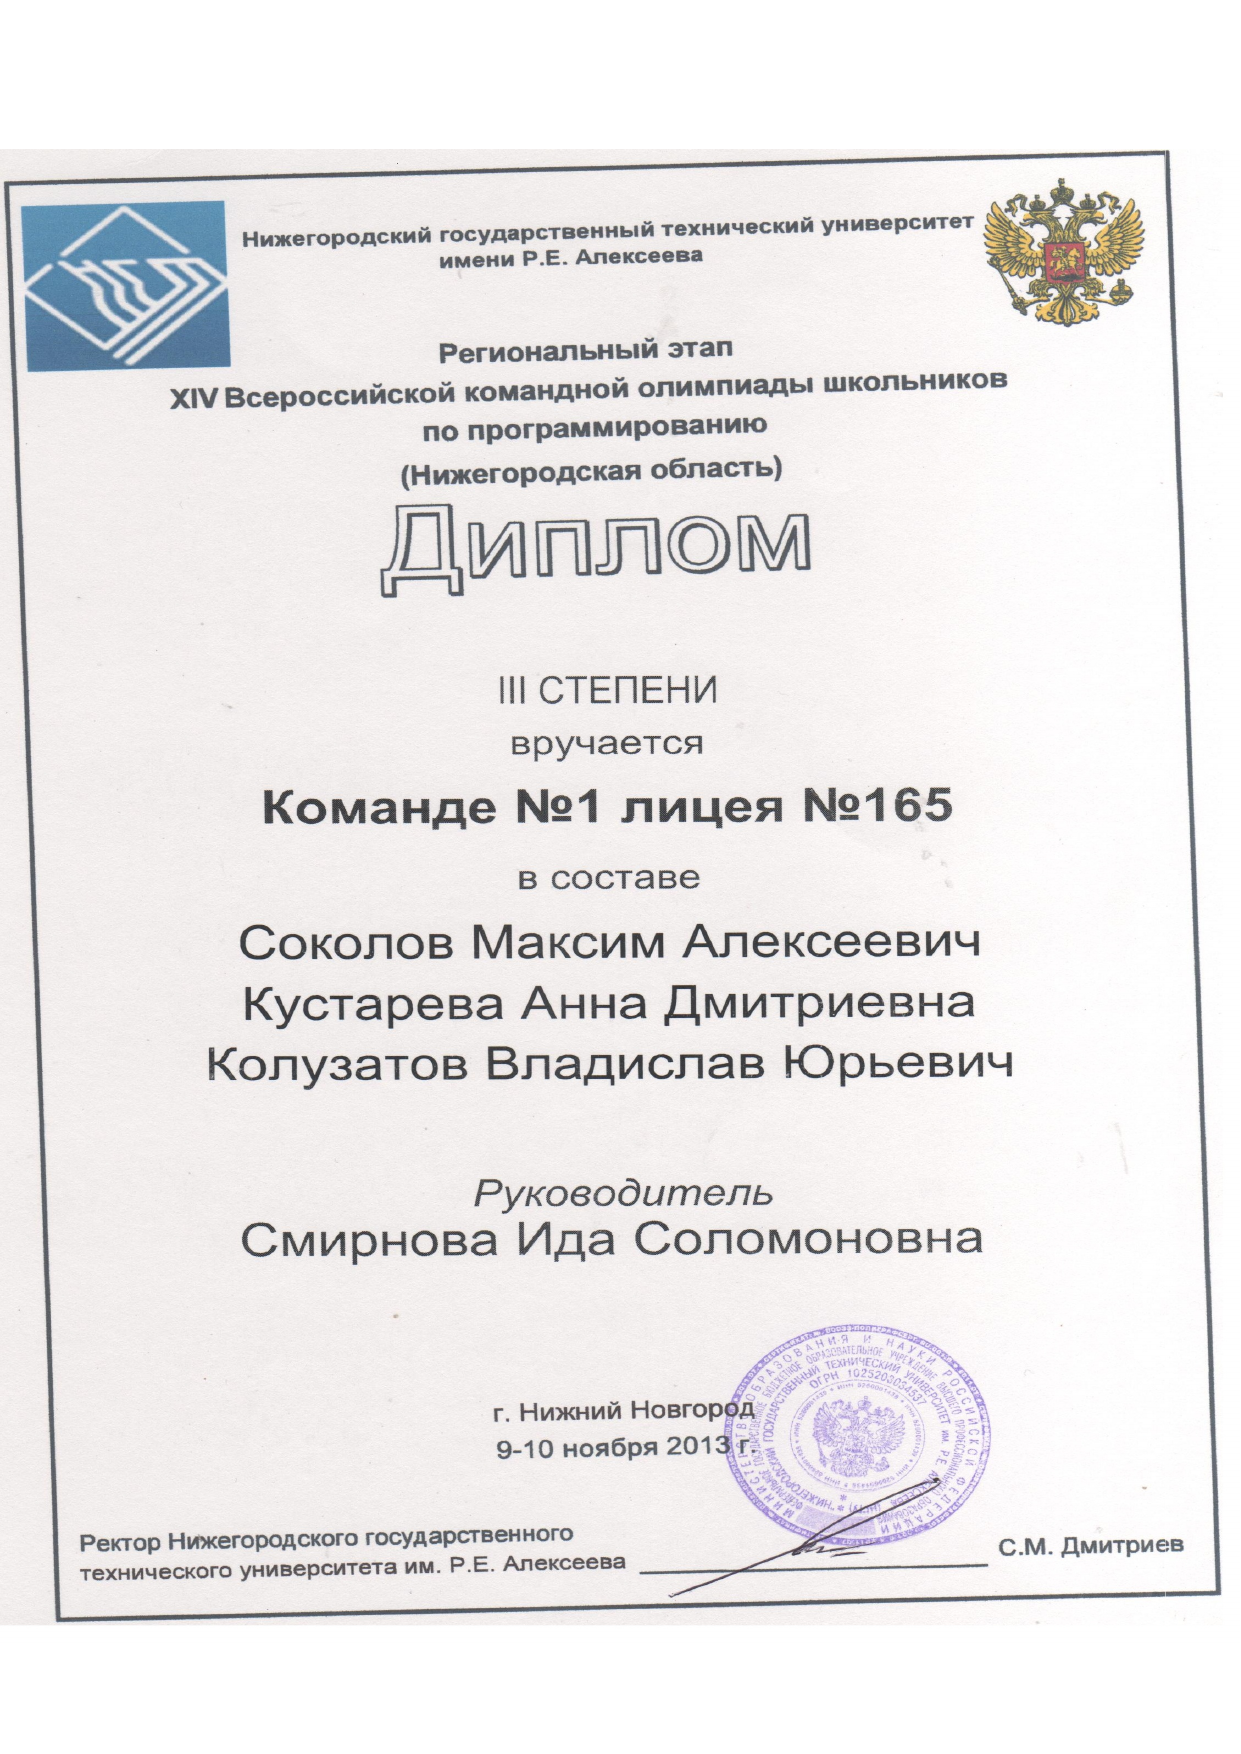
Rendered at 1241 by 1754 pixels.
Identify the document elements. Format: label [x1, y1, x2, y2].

picture [0, 149, 1241, 1643]
